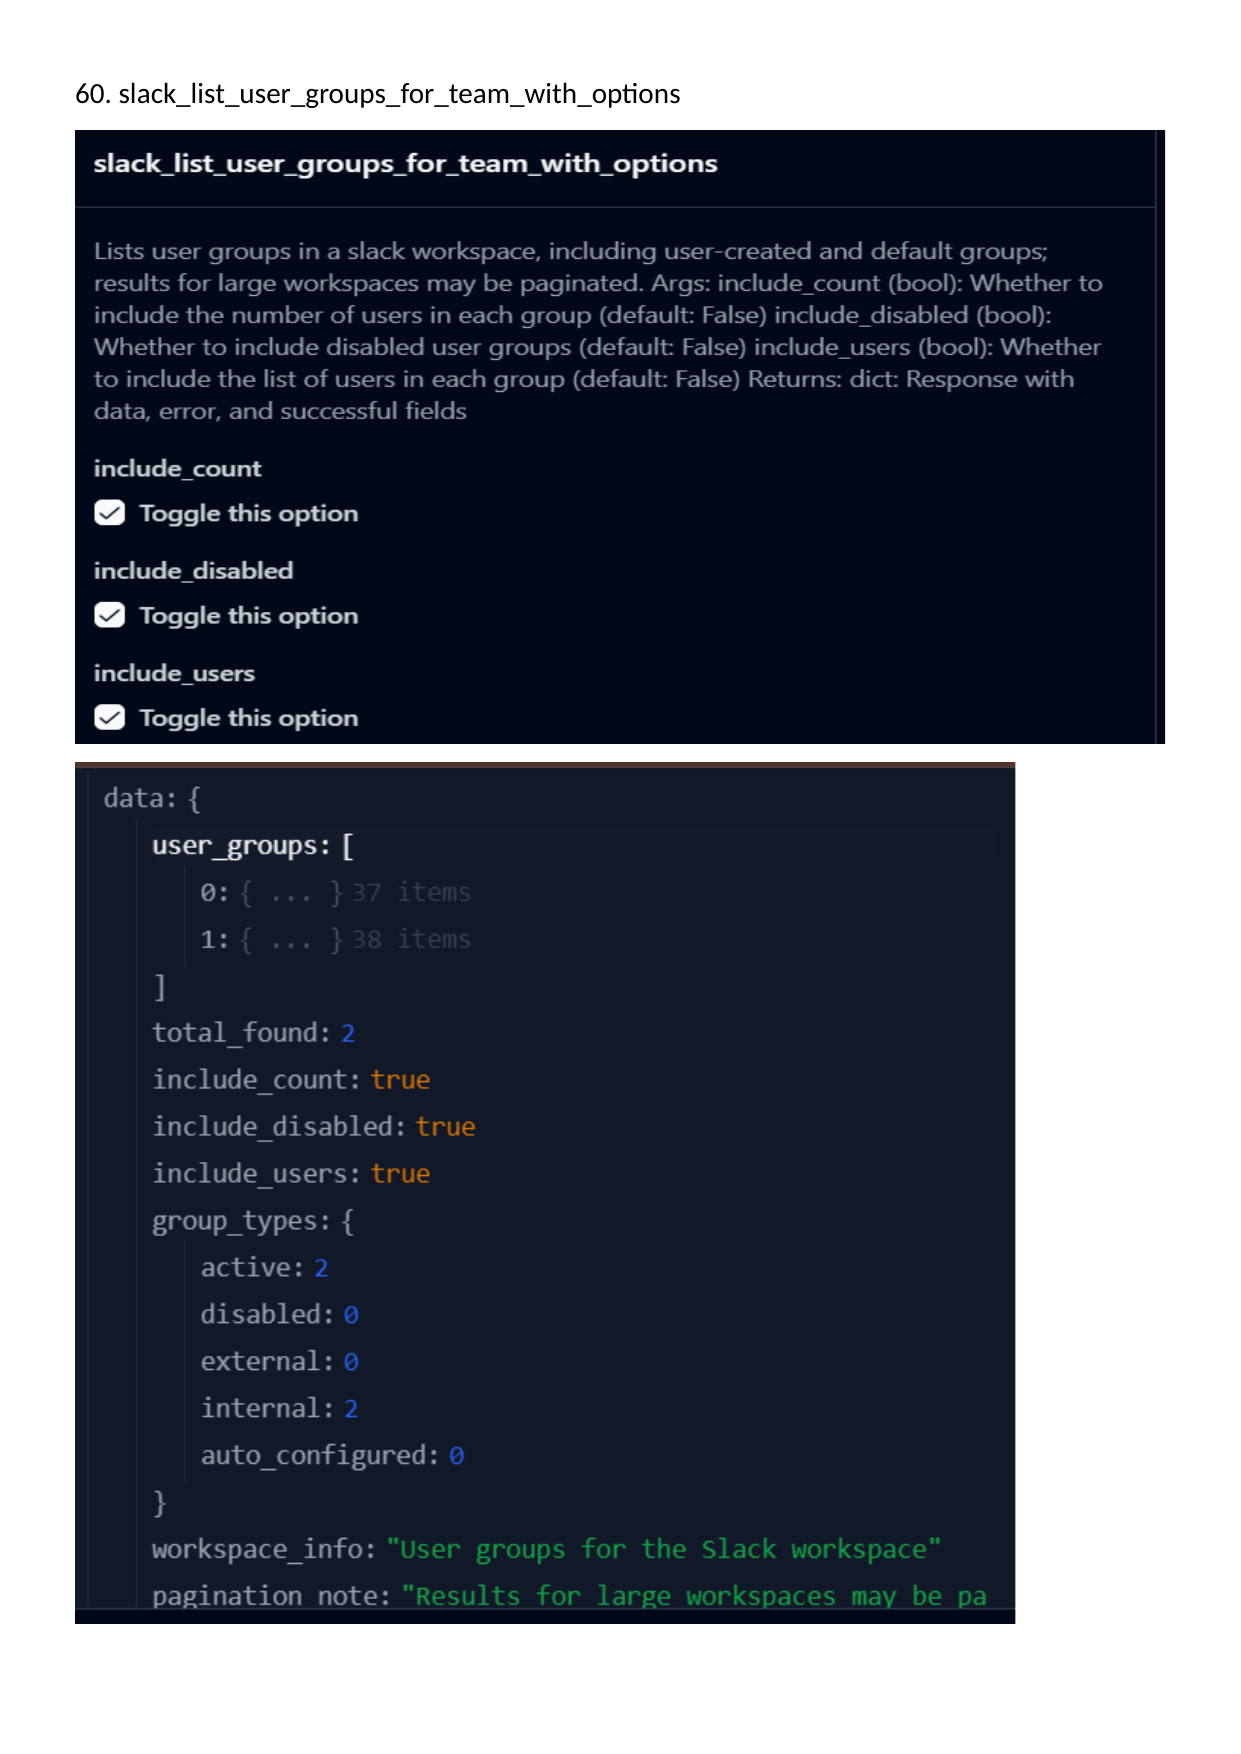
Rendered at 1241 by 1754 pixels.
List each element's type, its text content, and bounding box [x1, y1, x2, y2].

text 60. slack_list_user_groups_for_team_with_options [75, 75, 1165, 111]
picture [75, 130, 1166, 744]
picture [75, 762, 1016, 1624]
